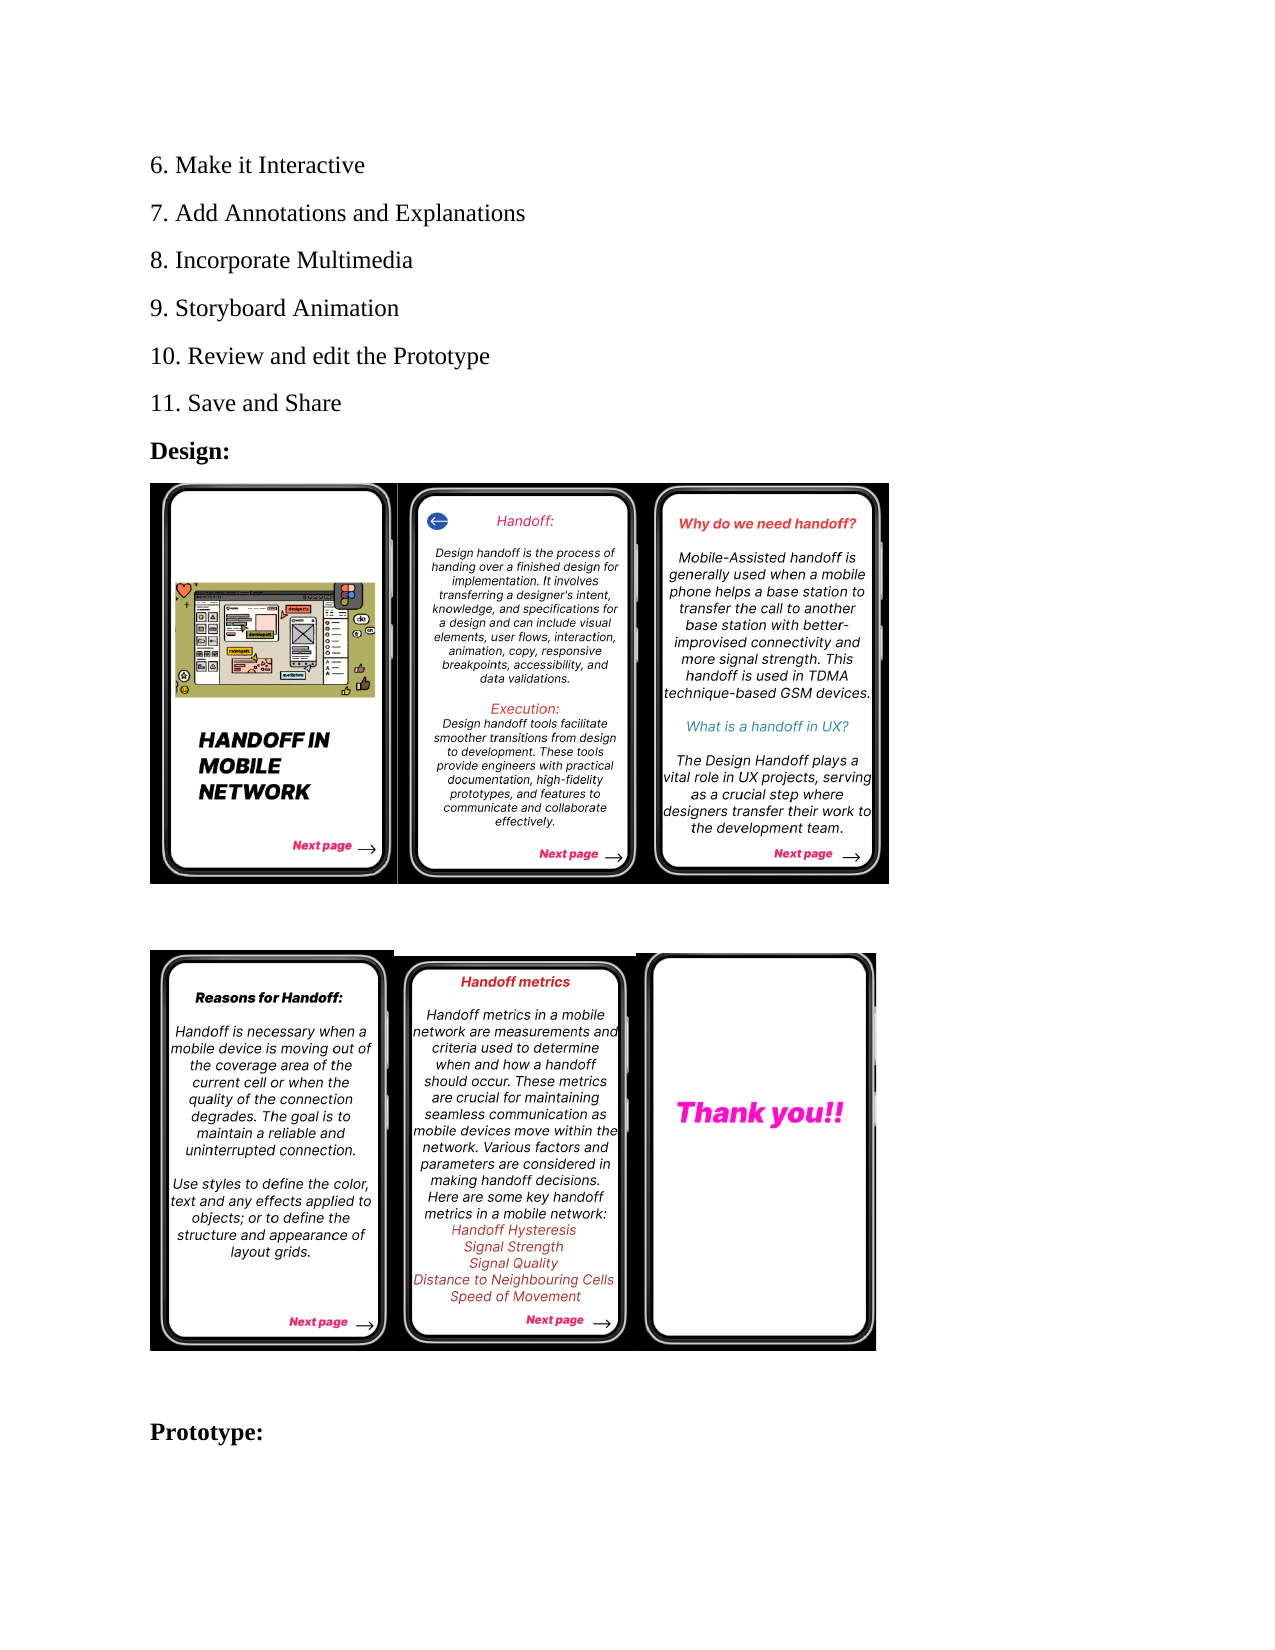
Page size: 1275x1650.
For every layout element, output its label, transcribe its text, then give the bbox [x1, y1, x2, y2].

text 11. Save and Share [150, 388, 1125, 417]
text 6. Make it Interactive [150, 150, 1125, 179]
picture [150, 950, 877, 1351]
text 10. Review and edit the Prototype [150, 341, 1125, 369]
picture [150, 483, 889, 884]
text 7. Add Annotations and Explanations [150, 198, 1125, 226]
text 9. Storyboard Animation [150, 293, 1125, 322]
text 8. Incorporate Multimedia [150, 245, 1125, 274]
text Prototype: [150, 1417, 1125, 1446]
text Design: [150, 436, 1125, 465]
